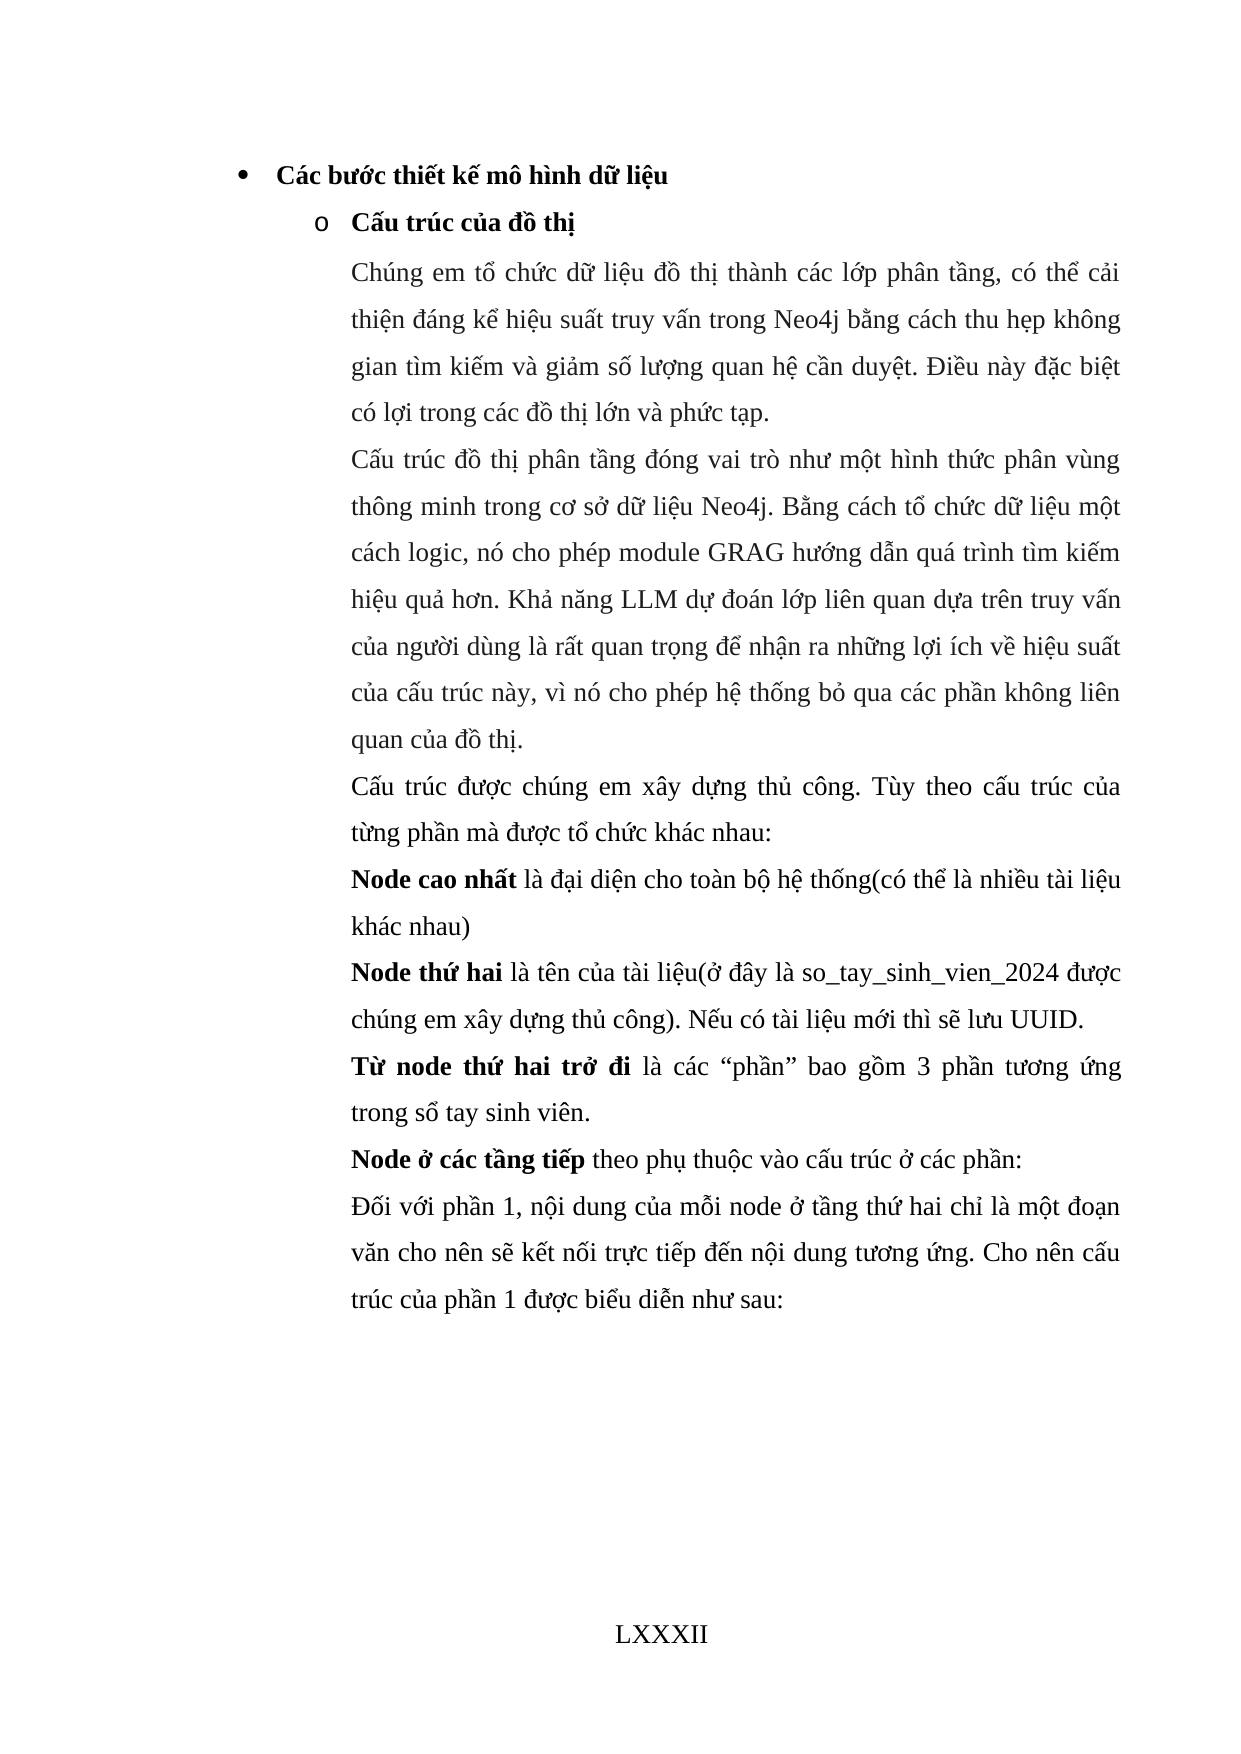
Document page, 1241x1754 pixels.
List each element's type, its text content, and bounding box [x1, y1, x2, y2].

list Node cao nhất là đại diện cho toàn bộ hệ thống(có thể là nhiều tài liệu khác nhau) [351, 863, 1122, 941]
list Cấu trúc được chúng em xây dựng thủ công. Tùy theo cấu trúc của từng phần mà được tổ chức khác nhau: [351, 770, 1122, 848]
list Node ở các tầng tiếp theo phụ thuộc vào cấu trúc ở các phần: [351, 1143, 1122, 1174]
list Cấu trúc đồ thị phân tầng đóng vai trò như một hình thức phân vùng thông minh trong cơ sở dữ liệu Neo4j. Bằng cách tổ chức dữ liệu một cách logic, nó cho phép module GRAG hướng dẫn quá trình tìm kiếm hiệu quả hơn. Khả năng LLM dự đoán lớp liên quan dựa trên truy vấn của người dùng là rất quan trọng để nhận ra những lợi ích về hiệu suất của cấu trúc này, vì nó cho phép hệ thống bỏ qua các phần không liên quan của đồ thị. [351, 443, 1122, 754]
list Chúng em tổ chức dữ liệu đồ thị thành các lớp phân tầng, có thể cải thiện đáng kể hiệu suất truy vấn trong Neo4j bằng cách thu hẹp không gian tìm kiếm và giảm số lượng quan hệ cần duyệt. Điều này đặc biệt có lợi trong các đồ thị lớn và phức tạp. [351, 256, 1122, 428]
list Đối với phần 1, nội dung của mỗi node ở tầng thứ hai chỉ là một đoạn văn cho nên sẽ kết nối trực tiếp đến nội dung tương ứng. Cho nên cấu trúc của phần 1 được biểu diễn như sau: [351, 1190, 1122, 1314]
list Cấu trúc của đồ thị [313, 206, 1122, 240]
list Từ node thứ hai trở đi là các “phần” bao gồm 3 phần tương ứng trong sổ tay sinh viên. [351, 1050, 1122, 1128]
list Các bước thiết kế mô hình dữ liệu [238, 159, 1122, 191]
list Node thứ hai là tên của tài liệu(ở đây là so_tay_sinh_vien_2024 được chúng em xây dựng thủ công). Nếu có tài liệu mới thì sẽ lưu UUID. [351, 956, 1122, 1034]
